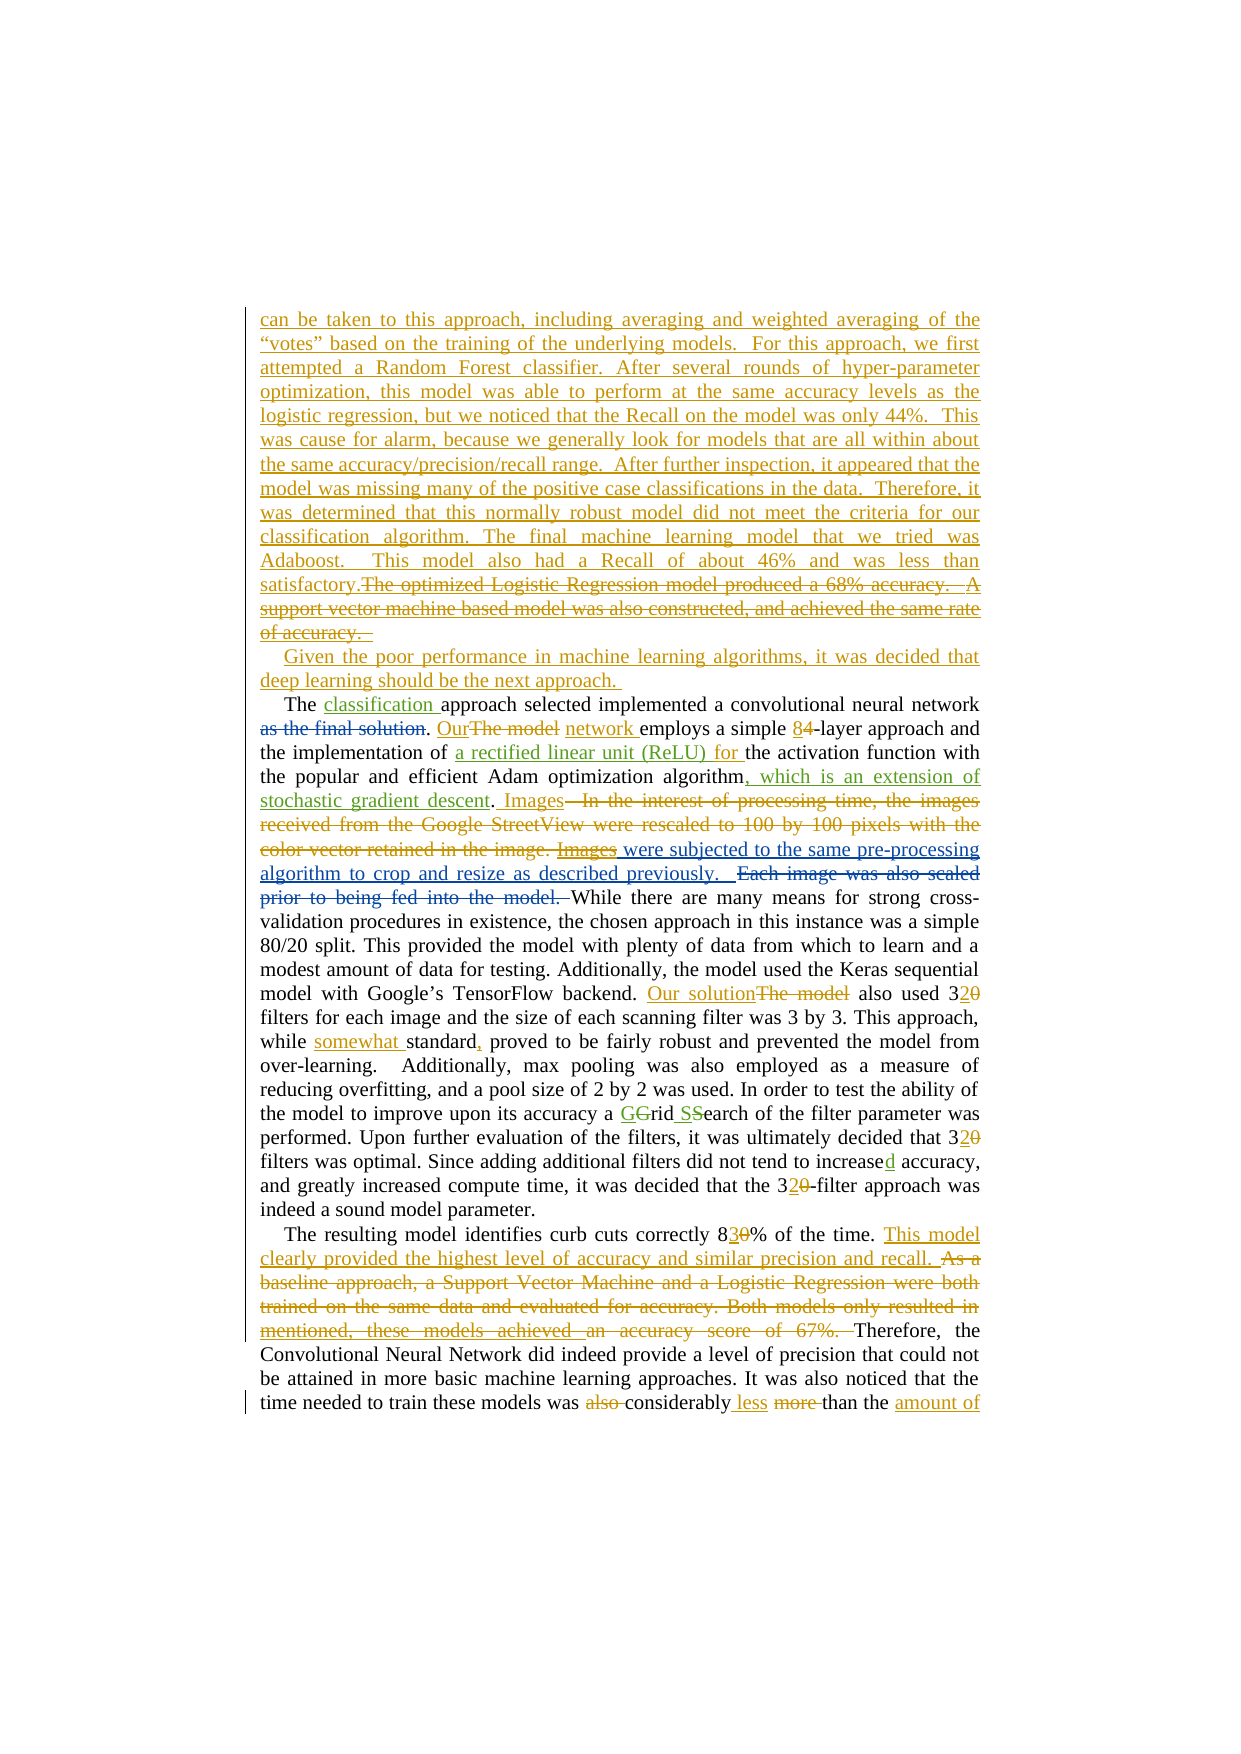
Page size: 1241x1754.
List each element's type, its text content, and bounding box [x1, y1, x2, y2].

text The approach selected implemented a convolutional neural network. employs a simple -layer approach and the implementation of the activation function with the popular and efficient Adam optimization algorithm.While there are many means for strong cross-validation procedures in existence, the chosen approach in this instance was a simple 80/20 split. This provided the model with plenty of data from which to learn and a modest amount of data for testing. Additionally, the model used the Keras sequential model with Google’s TensorFlow backend. also used 3 filters for each image and the size of each scanning filter was 3 by 3. This approach, while standard proved to be fairly robust and prevented the model from over-learning. Additionally, max pooling was also employed as a measure of reducing overfitting, and a pool size of 2 by 2 was used. In order to test the ability of the model to improve upon its accuracy a ridearch of the filter parameter was performed. Upon further evaluation of the filters, it was ultimately decided that 3 filters was optimal. Since adding additional filters did not tend to increase accuracy, and greatly increased compute time, it was decided that the 3-filter approach was indeed a sound model parameter. [260, 692, 980, 825]
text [260, 1284, 980, 1414]
text The approach selected implemented a convolutional neural network. employs a simple -layer approach and the implementation of the activation function with the popular and efficient Adam optimization algorithm.While there are many means for strong cross-validation procedures in existence, the chosen approach in this instance was a simple 80/20 split. This provided the model with plenty of data from which to learn and a modest amount of data for testing. Additionally, the model used the Keras sequential model with Google’s TensorFlow backend. also used 3 filters for each image and the size of each scanning filter was 3 by 3. This approach, while standard proved to be fairly robust and prevented the model from over-learning. Additionally, max pooling was also employed as a measure of reducing overfitting, and a pool size of 2 by 2 was used. In order to test the ability of the model to improve upon its accuracy a ridearch of the filter parameter was performed. Upon further evaluation of the filters, it was ultimately decided that 3 filters was optimal. Since adding additional filters did not tend to increase accuracy, and greatly increased compute time, it was decided that the 3-filter approach was indeed a sound model parameter. [260, 826, 980, 1221]
